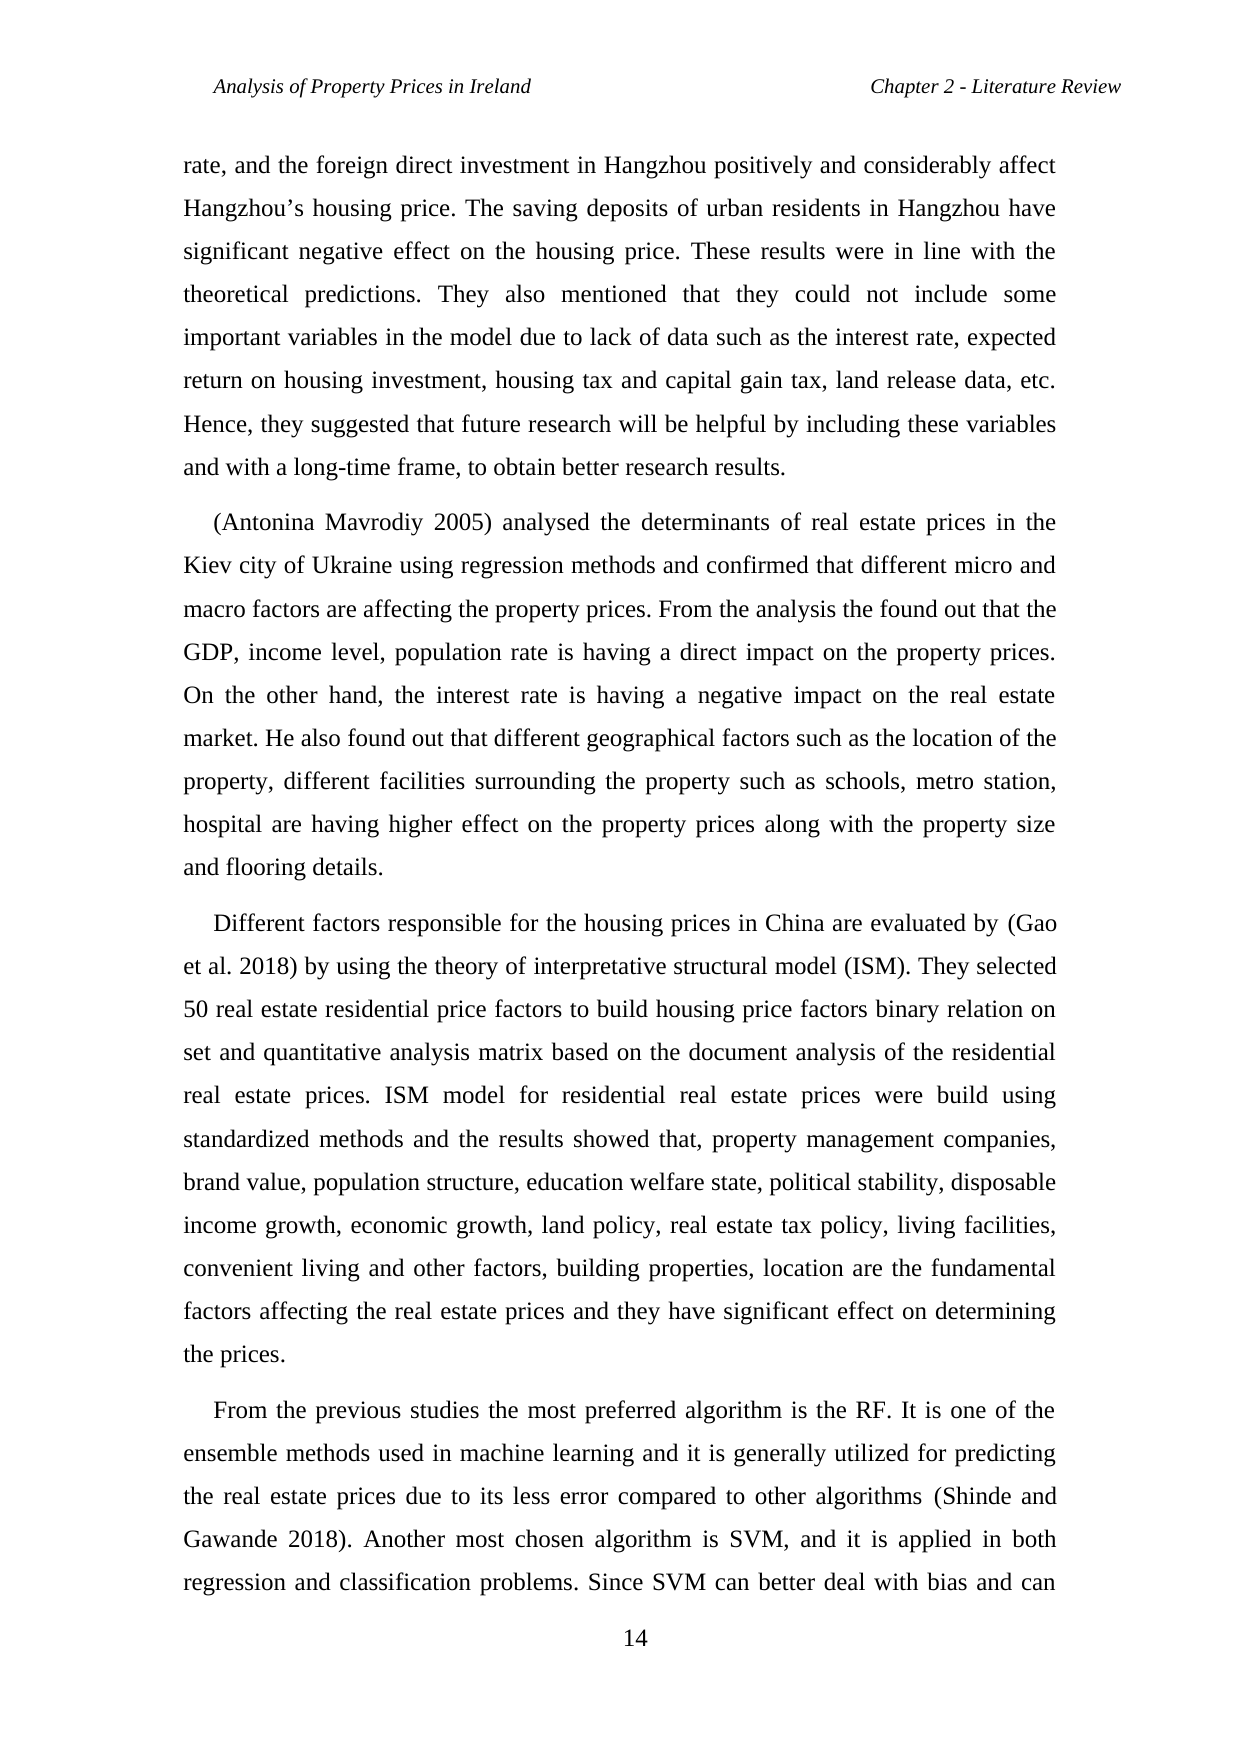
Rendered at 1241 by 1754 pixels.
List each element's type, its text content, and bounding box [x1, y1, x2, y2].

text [183, 150, 1057, 481]
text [183, 1395, 1057, 1596]
text Different factors responsible for the housing prices in China are evaluated by by using the theory of interpretative structural model (ISM). They selected 50 real estate residential price factors to build housing price factors binary relation on set and quantitative analysis matrix based on the document analysis of the residential real estate prices. ISM model for residential real estate prices were build using standardized methods and the results showed that, property management companies, brand value, population structure, education welfare state, political stability, disposable income growth, economic growth, land policy, real estate tax policy, living facilities, convenient living and other factors, building properties, location are the fundamental factors affecting the real estate prices and they have significant effect on determining the prices. [183, 908, 1057, 1368]
text analysed the determinants of real estate prices in the Kiev city of Ukraine using regression methods and confirmed that different micro and macro factors are affecting the property prices. From the analysis the found out that the GDP, income level, population rate is having a direct impact on the property prices. On the other hand, the interest rate is having a negative impact on the real estate market. He also found out that different geographical factors such as the location of the property, different facilities surrounding the property such as schools, metro station, hospital are having higher effect on the property prices along with the property size and flooring details. [183, 507, 1057, 881]
